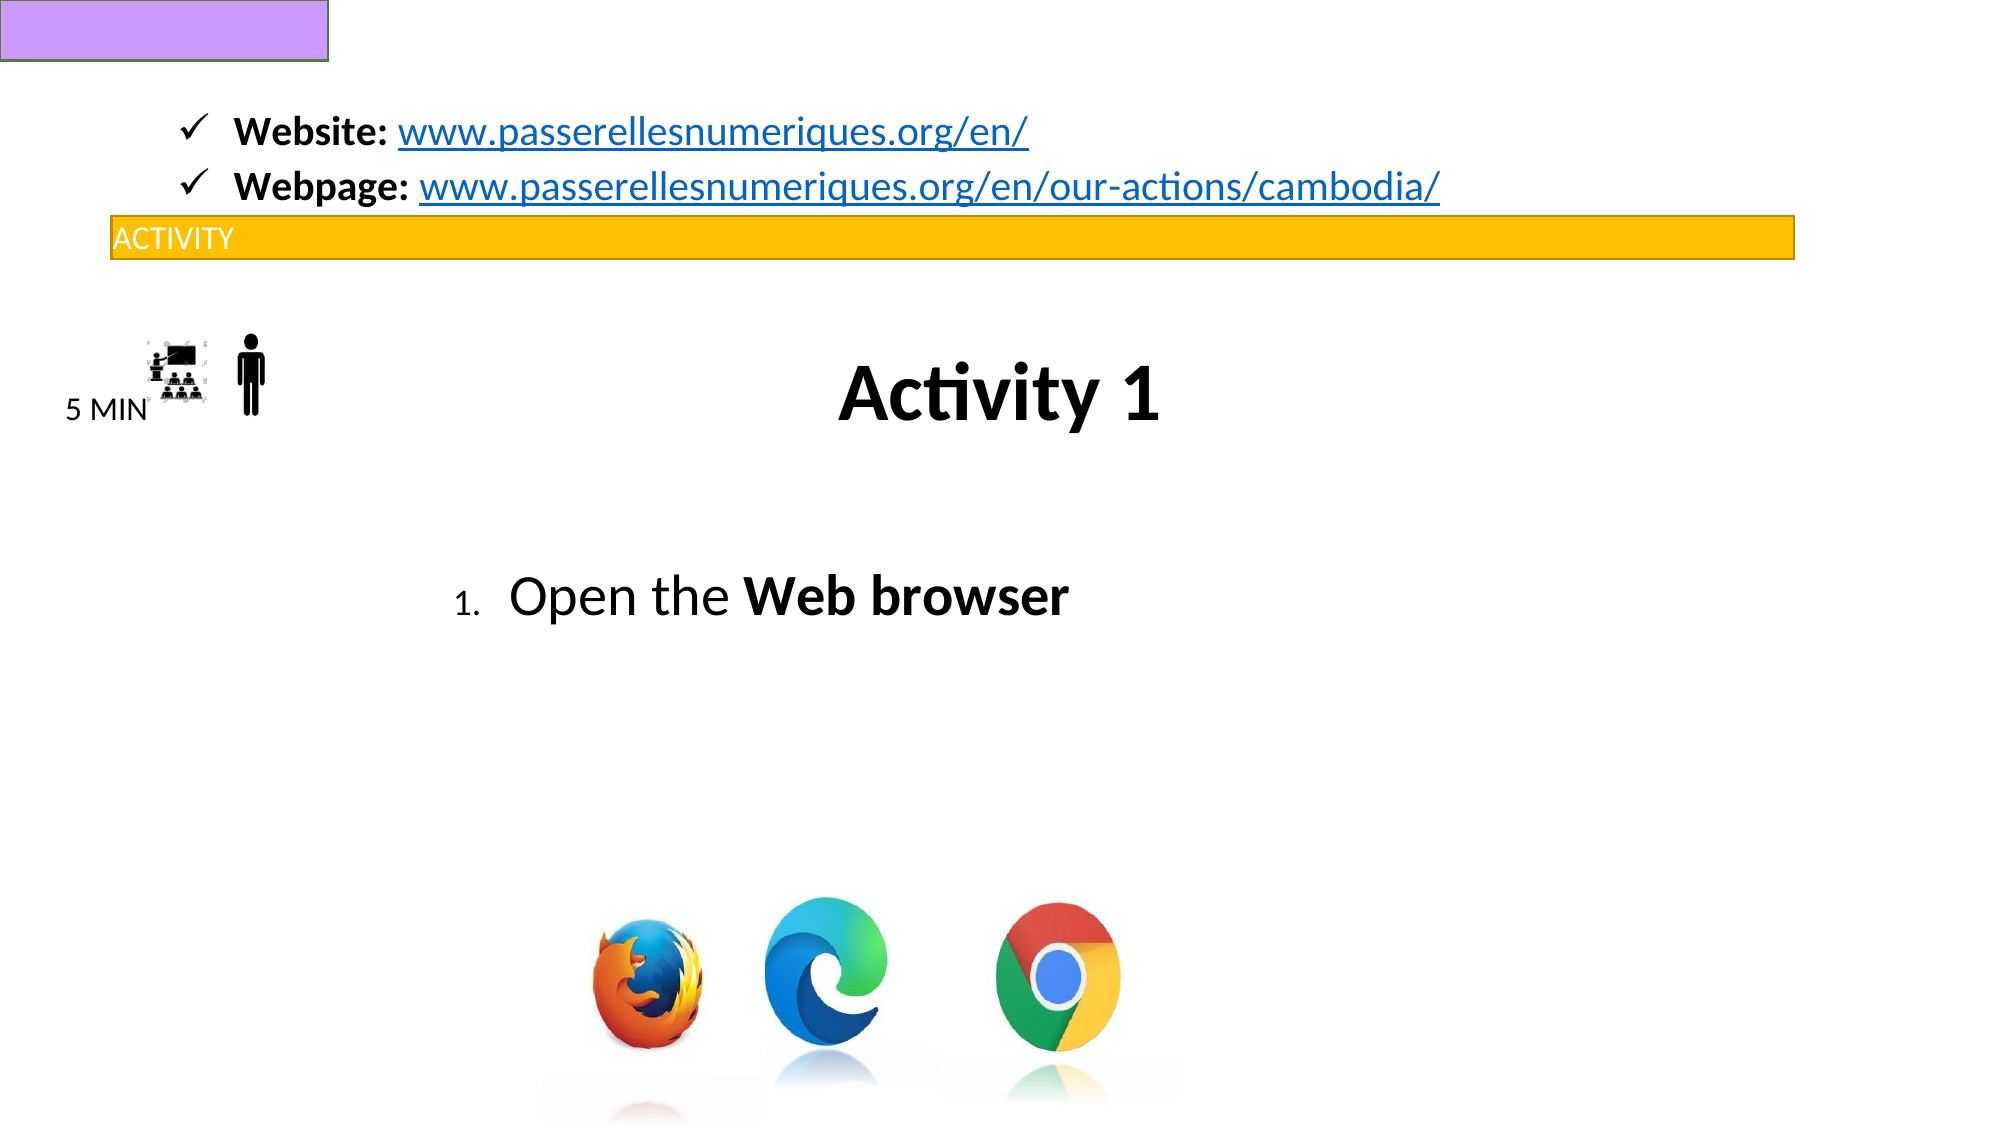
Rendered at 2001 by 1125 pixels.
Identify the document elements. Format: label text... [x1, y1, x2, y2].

list Open the Web browser [453, 559, 1662, 630]
picture [147, 341, 207, 403]
text ACTIVITY [113, 217, 1793, 258]
picture [231, 330, 271, 421]
list Website: www.passerellesnumeriques.org/en/ [177, 105, 1694, 156]
subtitle 5 MIN Activity 1 [17, 330, 1793, 441]
picture [538, 895, 1180, 1125]
list Webpage: www.passerellesnumeriques.org/en/our-actions/cambodia/ [177, 160, 1694, 211]
